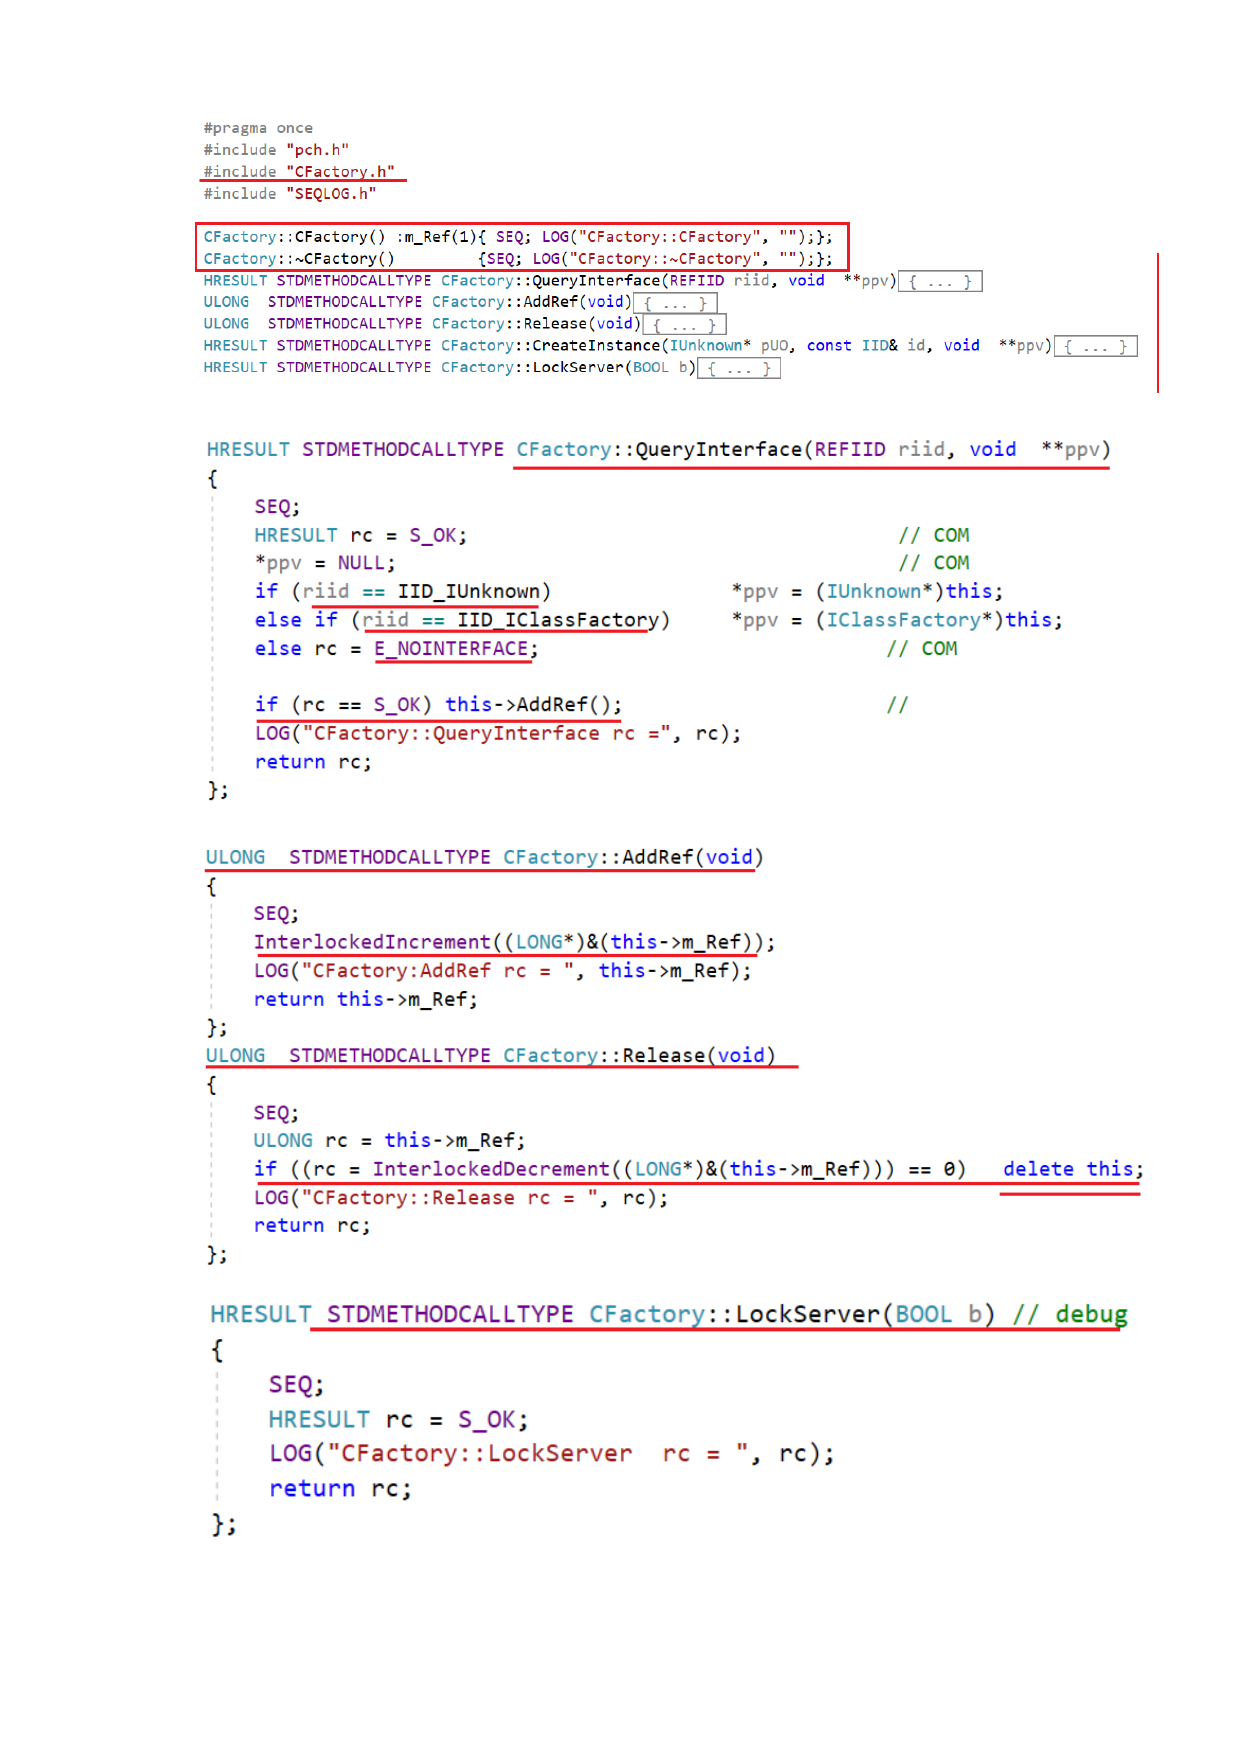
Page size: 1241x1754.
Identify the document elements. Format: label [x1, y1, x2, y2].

picture [192, 1287, 1167, 1555]
picture [192, 833, 1167, 1269]
picture [192, 420, 1167, 815]
picture [192, 118, 1167, 402]
